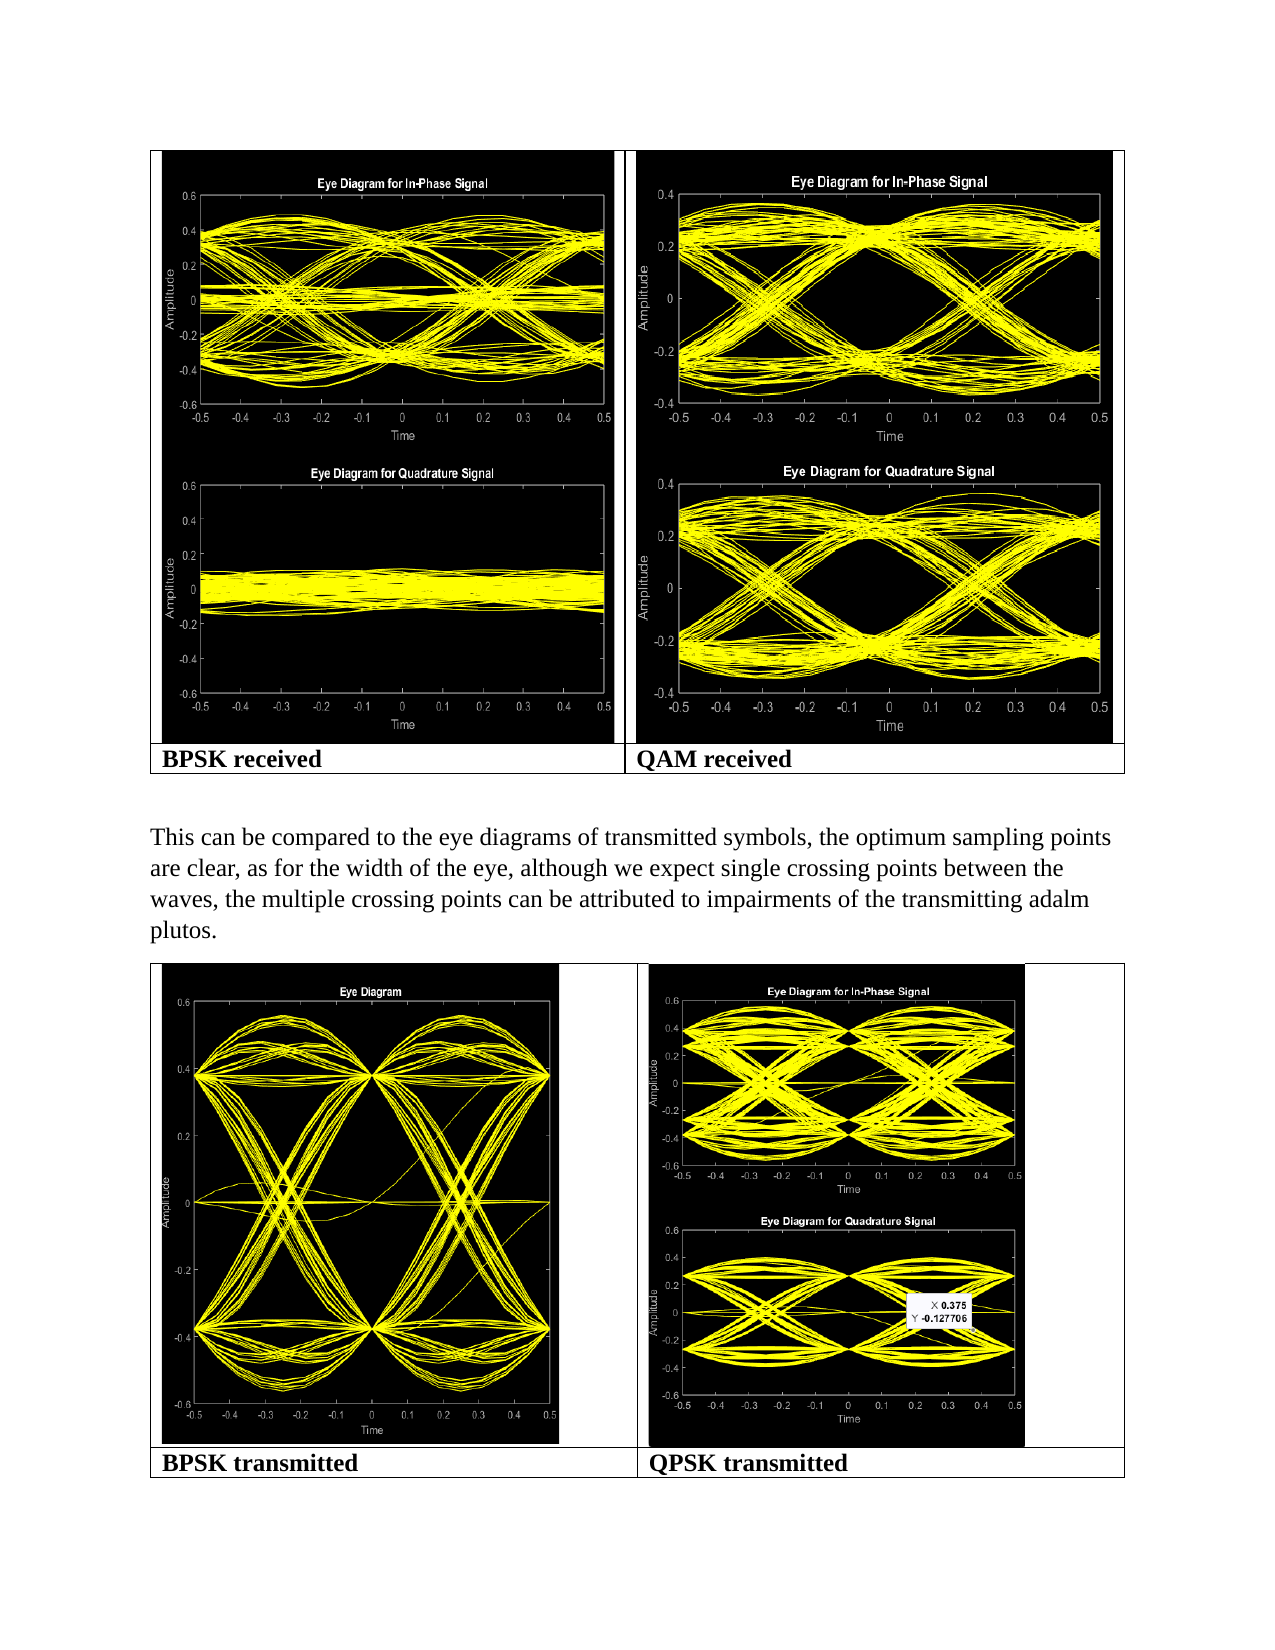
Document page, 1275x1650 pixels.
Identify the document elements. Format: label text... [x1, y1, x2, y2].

text This can be compared to the eye diagrams of transmitted symbols, the optimum sampling points are clear, as for the width of the eye, although we expect single crossing points between the waves, the multiple crossing points can be attributed to impairments of the transmitting adalm plutos. [150, 822, 1125, 943]
table_cell QAM received [626, 744, 1124, 773]
table_header [1113, 151, 1124, 743]
table_cell BPSK transmitted [151, 1448, 637, 1477]
picture [648, 963, 1025, 1447]
table_cell QPSK transmitted [638, 1448, 1124, 1477]
table_cell BPSK received [151, 744, 624, 773]
picture [636, 151, 1113, 743]
table_header [626, 151, 636, 743]
table_header [151, 151, 161, 743]
picture [161, 151, 615, 743]
table_header [151, 964, 637, 1447]
table_header [615, 151, 624, 743]
table_header [638, 964, 648, 1447]
picture [161, 963, 560, 1444]
table_header [1025, 964, 1124, 1447]
